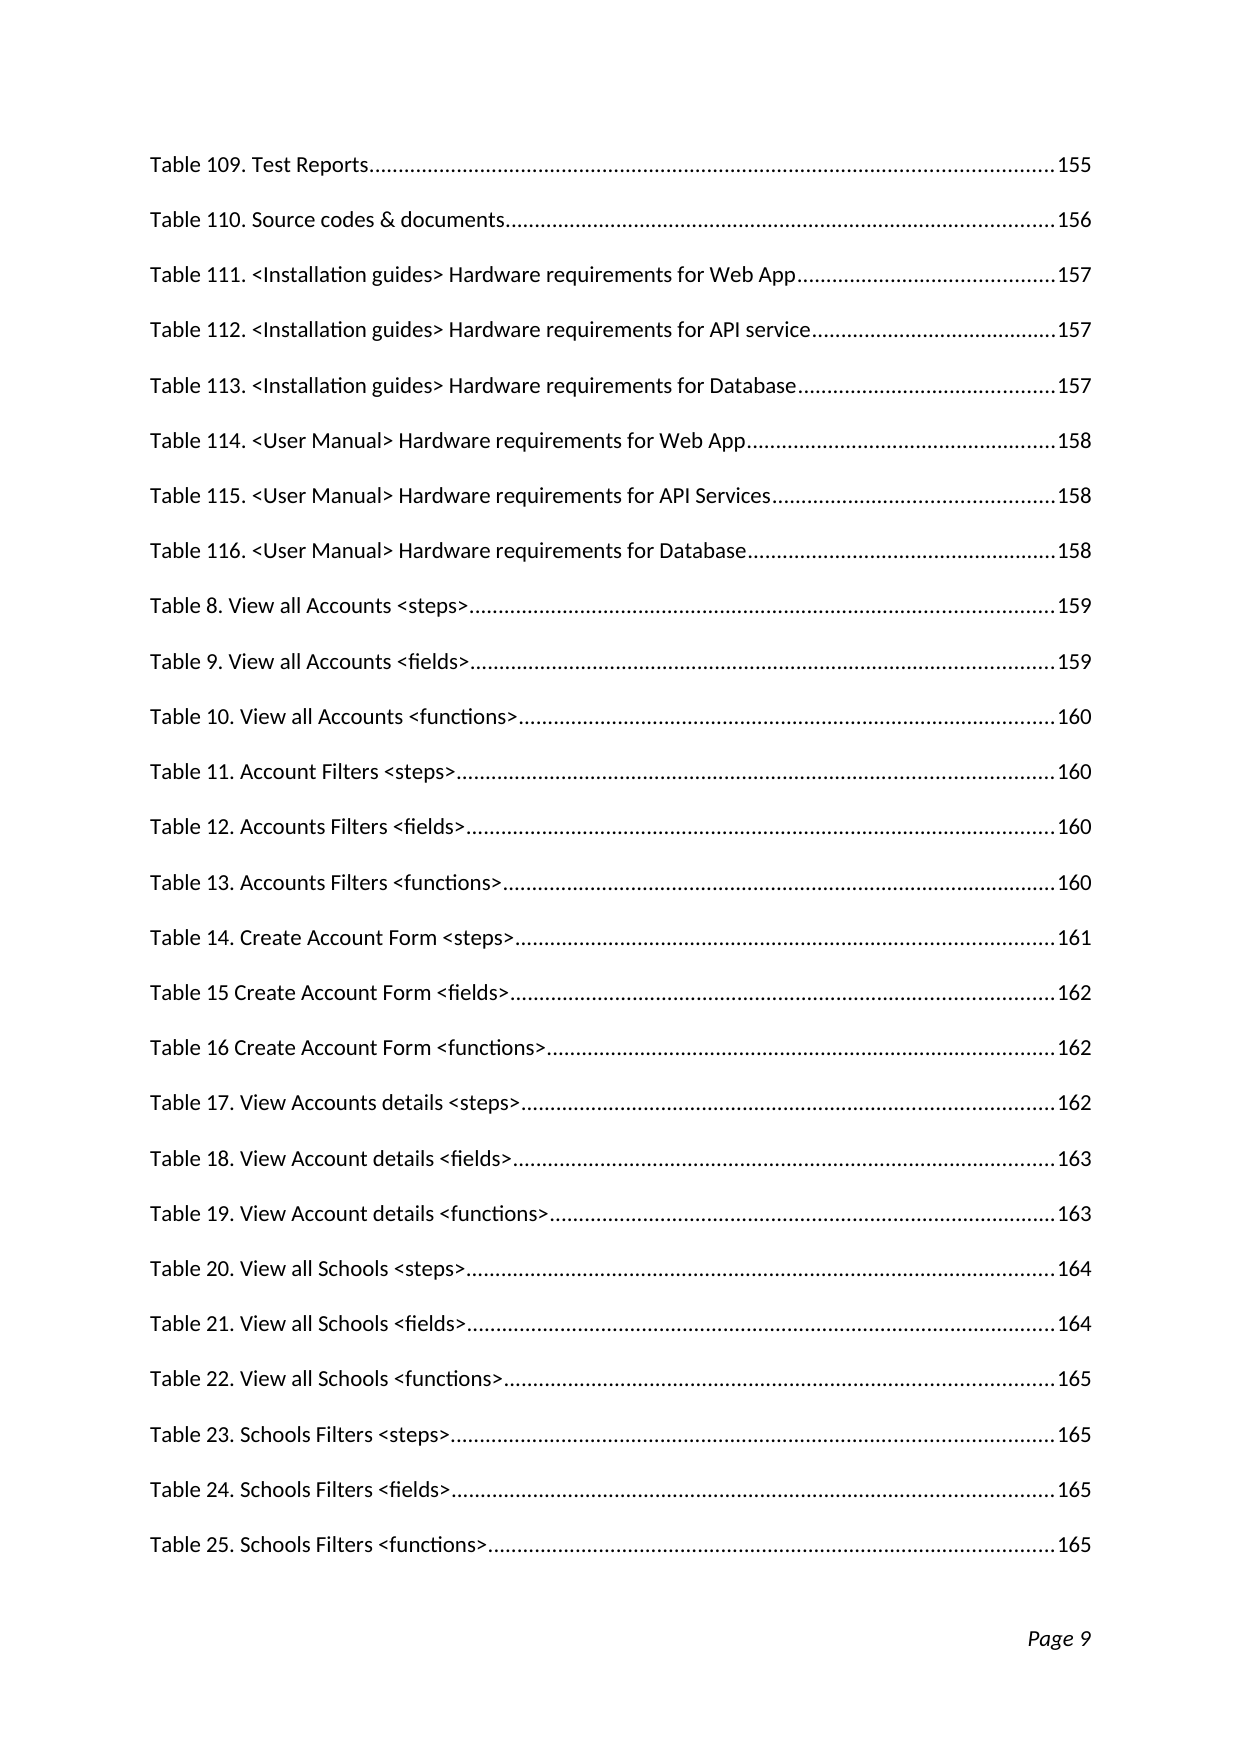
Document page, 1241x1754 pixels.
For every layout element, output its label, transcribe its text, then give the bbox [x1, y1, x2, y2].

text Table 9. View all Accounts <fields> 159 [150, 647, 1093, 675]
text Table 10. View all Accounts <functions> 160 [150, 702, 1093, 730]
text Table 14. Create Account Form <steps> 161 [150, 923, 1093, 951]
text Table 19. View Account details <functions> 163 [150, 1199, 1093, 1227]
text Table 22. View all Schools <functions> 165 [150, 1364, 1093, 1393]
text Table 23. Schools Filters <steps> 165 [150, 1420, 1093, 1448]
text Table 112. <Installation guides> Hardware requirements for API service 157 [150, 316, 1093, 344]
text Table 8. View all Accounts <steps> 159 [150, 592, 1093, 620]
text Table 114. <User Manual> Hardware requirements for Web App 158 [150, 426, 1093, 454]
text Table 110. Source codes & documents 156 [150, 205, 1093, 233]
text Table 16 Create Account Form <functions> 162 [150, 1033, 1093, 1061]
text Table 113. <Installation guides> Hardware requirements for Database 157 [150, 371, 1093, 399]
text Table 12. Accounts Filters <fields> 160 [150, 812, 1093, 841]
text Table 111. <Installation guides> Hardware requirements for Web App 157 [150, 260, 1093, 288]
text Table 25. Schools Filters <functions> 165 [150, 1530, 1093, 1558]
text Table 18. View Account details <fields> 163 [150, 1144, 1093, 1172]
text Table 21. View all Schools <fields> 164 [150, 1309, 1093, 1337]
text Table 24. Schools Filters <fields> 165 [150, 1475, 1093, 1503]
text Table 20. View all Schools <steps> 164 [150, 1254, 1093, 1282]
text Table 11. Account Filters <steps> 160 [150, 757, 1093, 785]
text Table 13. Accounts Filters <functions> 160 [150, 868, 1093, 896]
text Table 116. <User Manual> Hardware requirements for Database 158 [150, 536, 1093, 564]
text Table 17. View Accounts details <steps> 162 [150, 1088, 1093, 1117]
text Table 109. Test Reports 155 [150, 150, 1093, 178]
text Table 15 Create Account Form <fields> 162 [150, 978, 1093, 1006]
text Table 115. <User Manual> Hardware requirements for API Services 158 [150, 481, 1093, 509]
